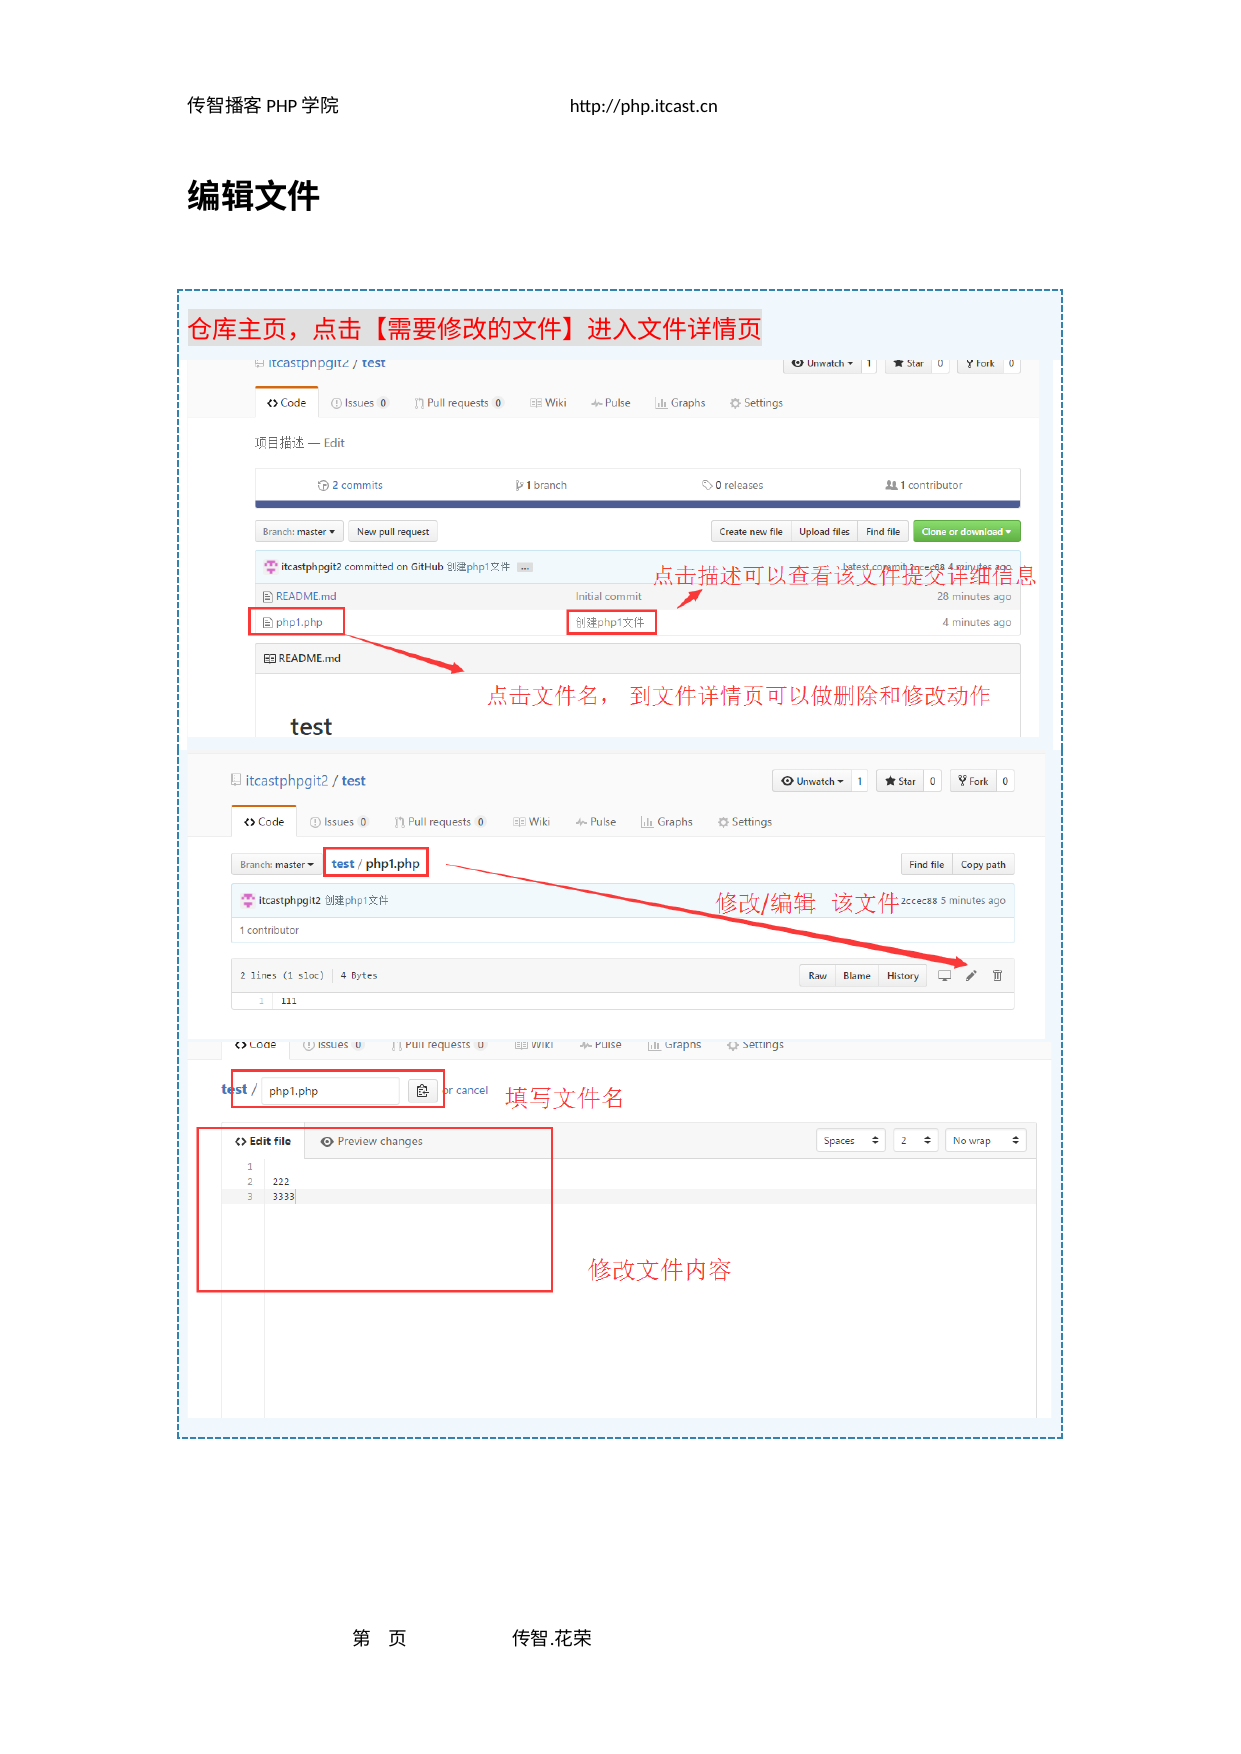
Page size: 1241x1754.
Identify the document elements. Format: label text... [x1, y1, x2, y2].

picture [187, 750, 1046, 1039]
picture [187, 360, 1039, 737]
subtitle 编辑文件 [187, 162, 1053, 227]
picture [187, 1042, 1052, 1418]
text 仓库主页，点击【需要修改的文件】进入文件详情页 [177, 289, 1063, 360]
